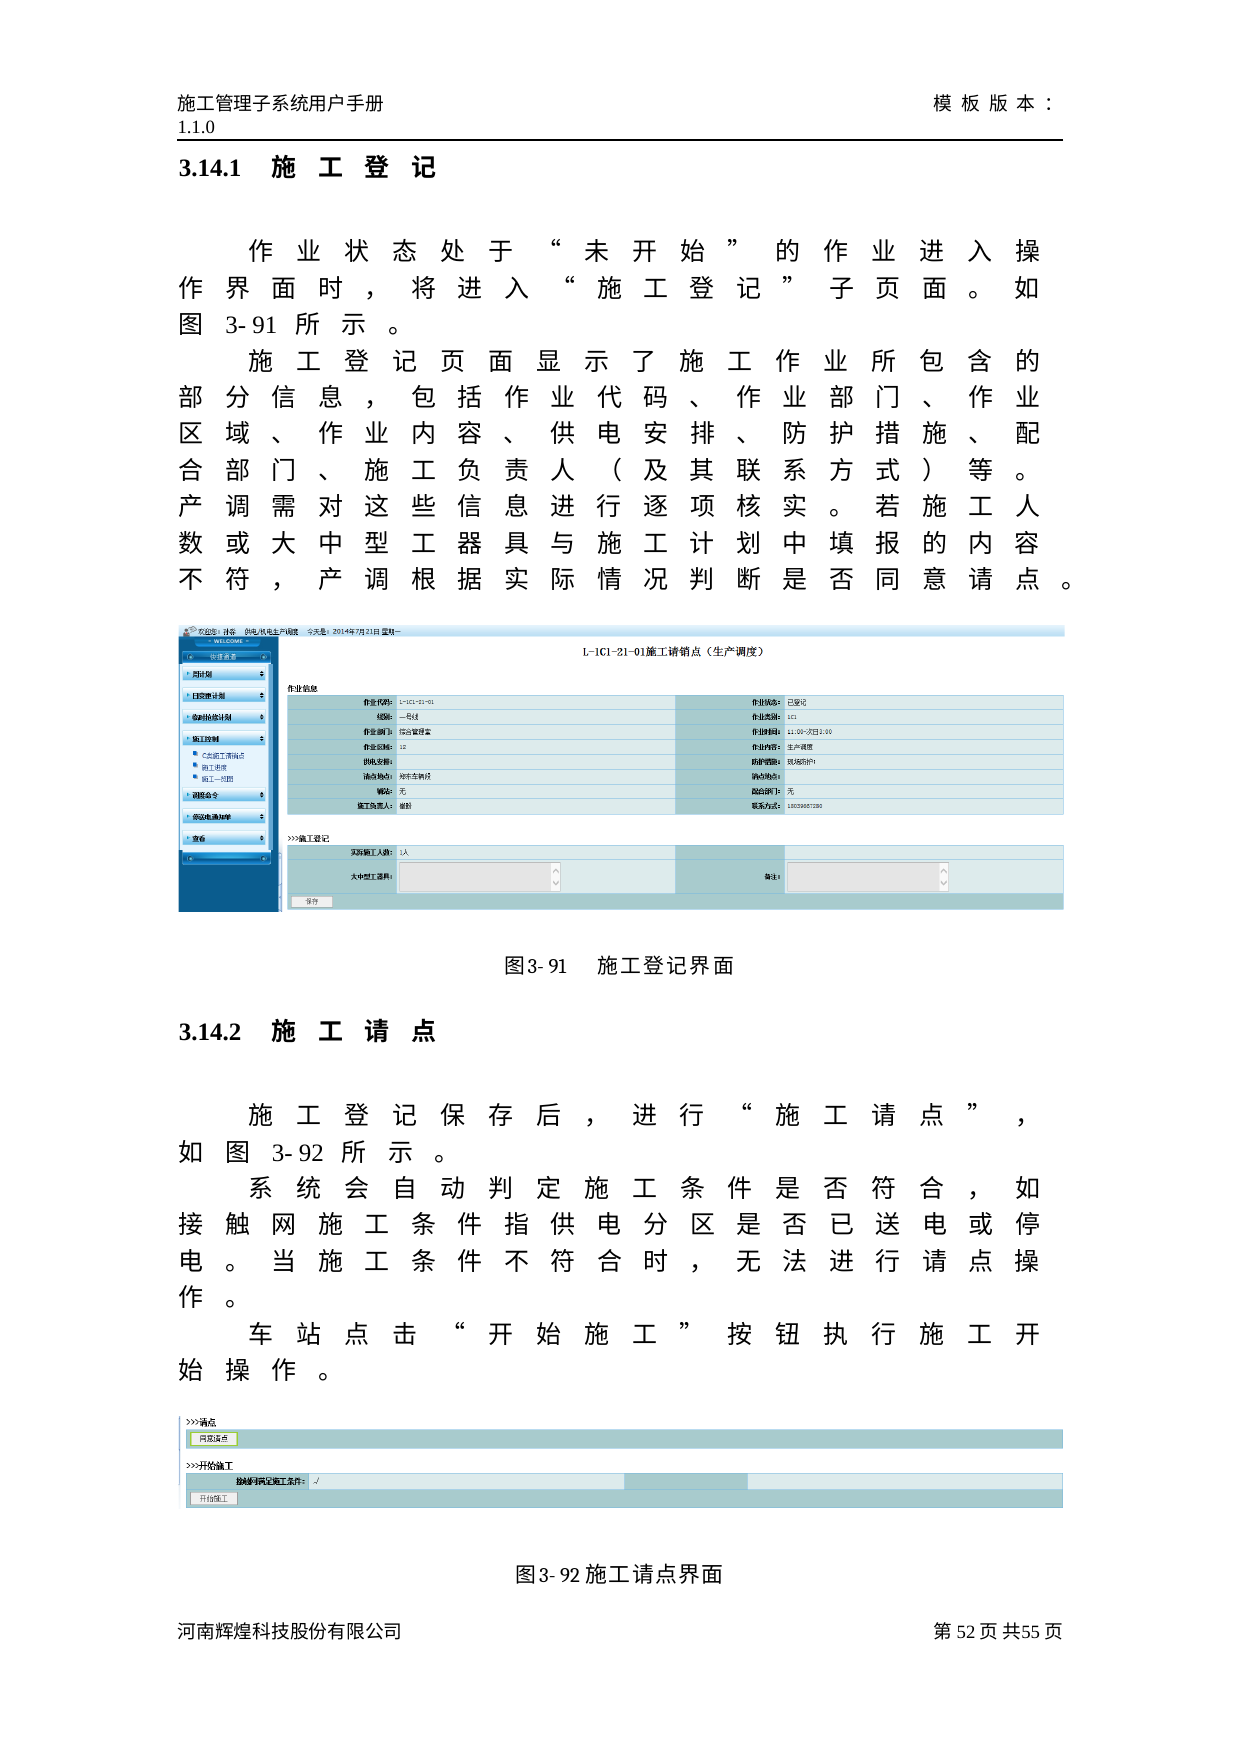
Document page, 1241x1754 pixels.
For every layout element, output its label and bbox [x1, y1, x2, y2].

picture [178, 1416, 1065, 1509]
picture [178, 625, 1065, 912]
